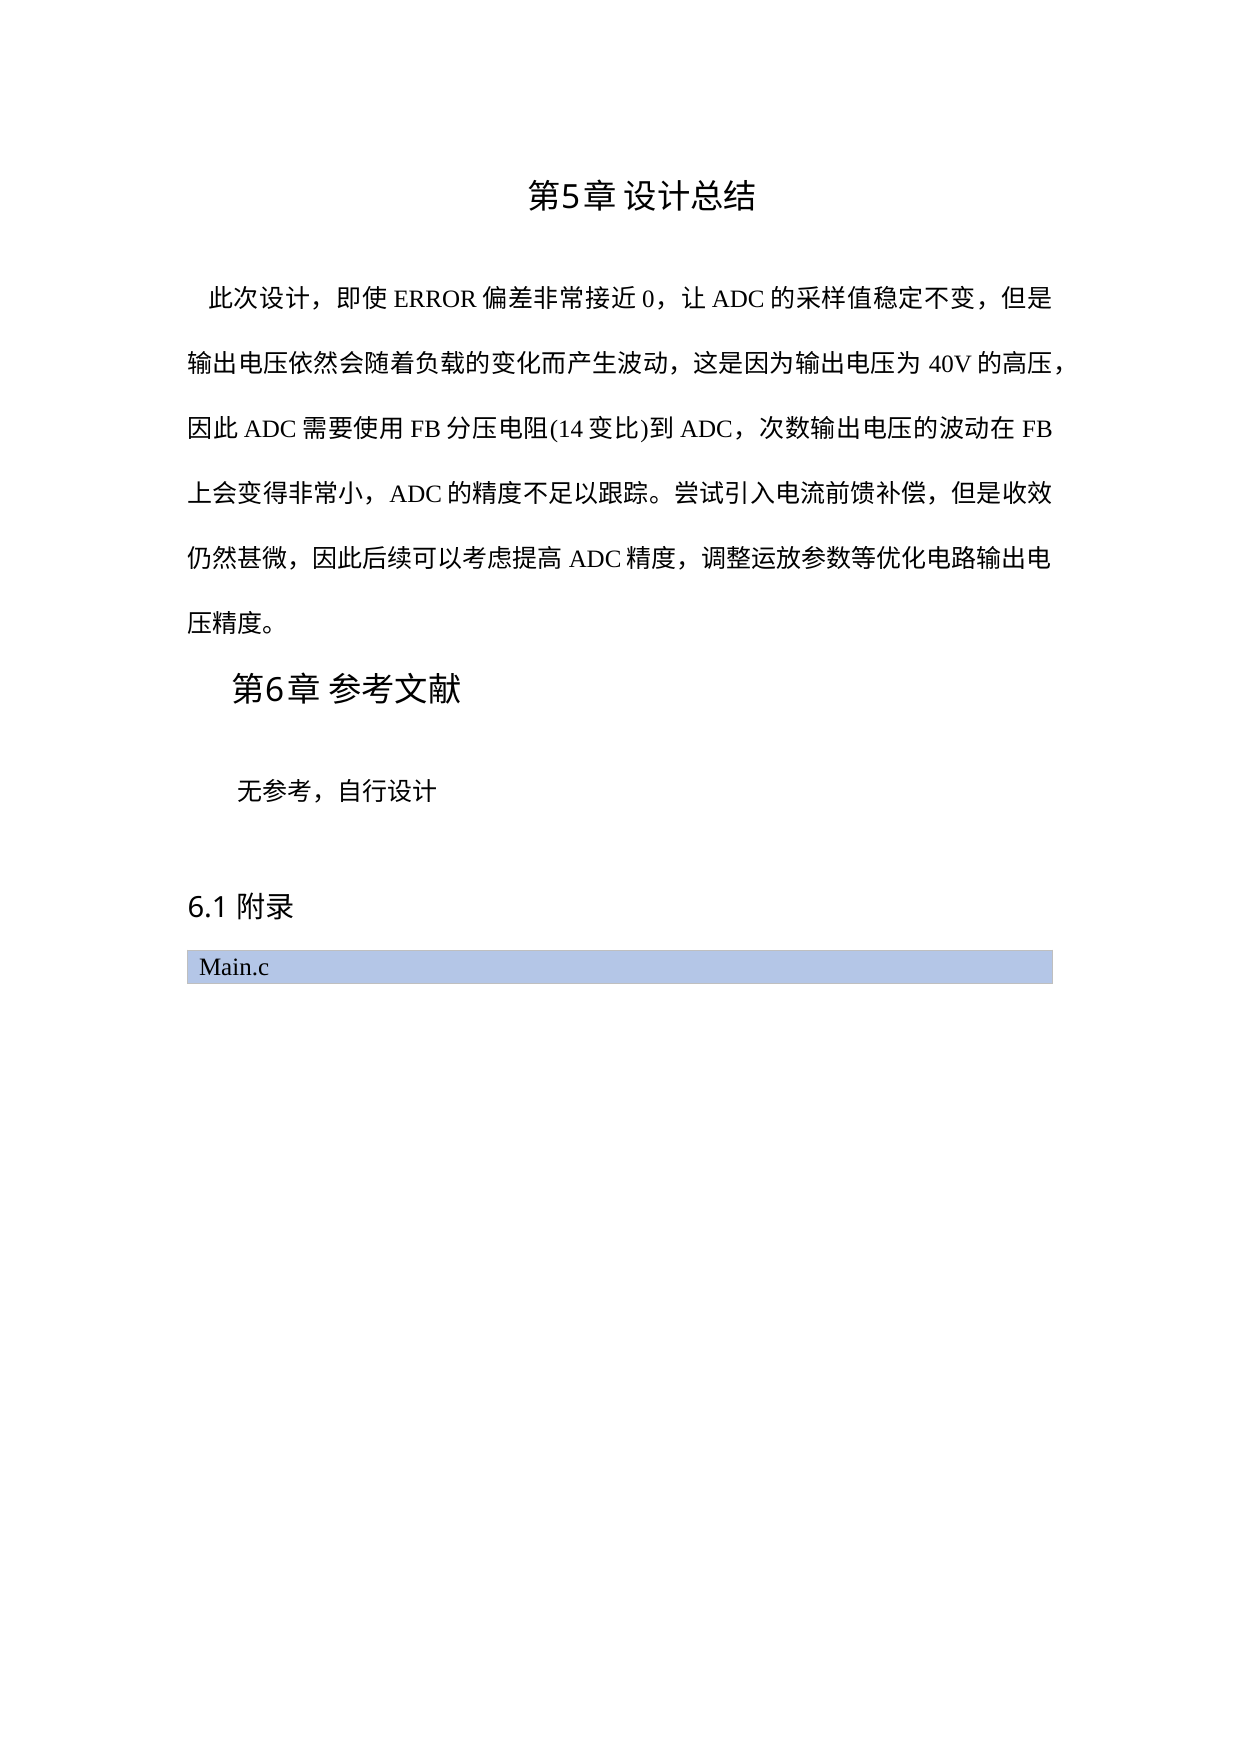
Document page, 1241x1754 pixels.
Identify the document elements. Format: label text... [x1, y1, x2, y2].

subtitle 设计总结 [231, 162, 1053, 227]
subtitle 参考文献 [231, 654, 1053, 719]
text 此次设计，即使ERROR偏差非常接近0，让ADC的采样值稳定不变，但是输出电压依然会随着负载的变化而产生波动，这是因为输出电压为40V的高压，因此ADC需要使用FB分压电阻(14变比)到ADC，次数输出电压的波动在FB上会变得非常小，ADC的精度不足以跟踪。尝试引入电流前馈补偿，但是收效仍然甚微，因此后续可以考虑提高ADC精度，调整运放参数等优化电路输出电压精度。 [187, 264, 1053, 654]
table_header Main.c [188, 951, 1052, 983]
subtitle 附录 [187, 872, 1053, 937]
text 无参考，自行设计 [187, 757, 1053, 822]
